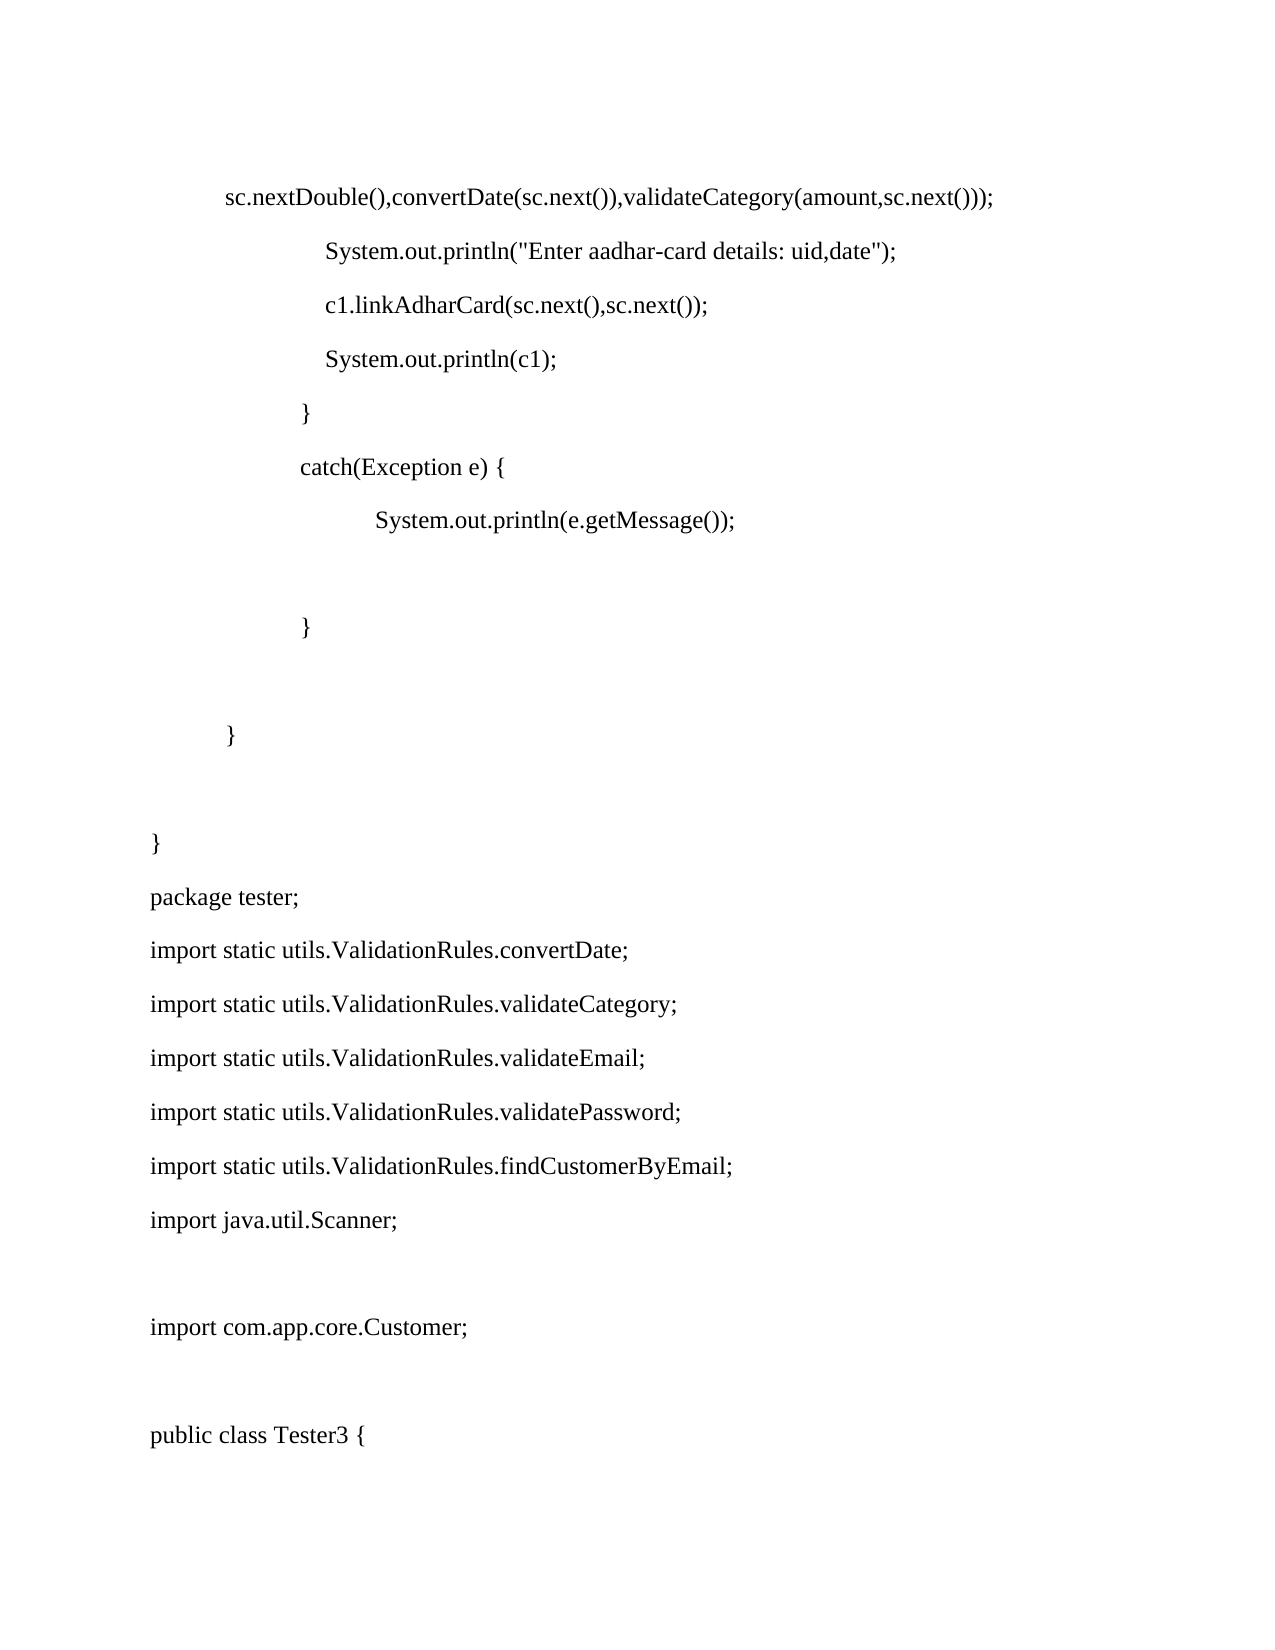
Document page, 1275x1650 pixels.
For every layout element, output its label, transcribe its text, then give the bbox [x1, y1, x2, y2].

text System.out.println("Enter aadhar-card details: uid,date"); [150, 236, 1125, 265]
text } [150, 720, 1125, 749]
text package tester; [150, 882, 1125, 910]
text System.out.println(e.getMessage()); [150, 505, 1125, 534]
text import java.util.Scanner; [150, 1205, 1125, 1233]
text sc.nextDouble(),convertDate(sc.next()),validateCategory(amount,sc.next())); [150, 150, 1125, 211]
text } [150, 828, 1125, 857]
text import com.app.core.Customer; [150, 1312, 1125, 1341]
text import static utils.ValidationRules.validateEmail; [150, 1043, 1125, 1072]
text } [150, 398, 1125, 426]
text import static utils.ValidationRules.validateCategory; [150, 989, 1125, 1018]
text public class Tester3 { [150, 1420, 1125, 1449]
text System.out.println(c1); [150, 344, 1125, 373]
text import static utils.ValidationRules.validatePassword; [150, 1097, 1125, 1126]
text import static utils.ValidationRules.convertDate; [150, 936, 1125, 964]
text c1.linkAdharCard(sc.next(),sc.next()); [150, 290, 1125, 319]
text import static utils.ValidationRules.findCustomerByEmail; [150, 1151, 1125, 1180]
text } [150, 612, 1125, 641]
text catch(Exception e) { [150, 452, 1125, 480]
